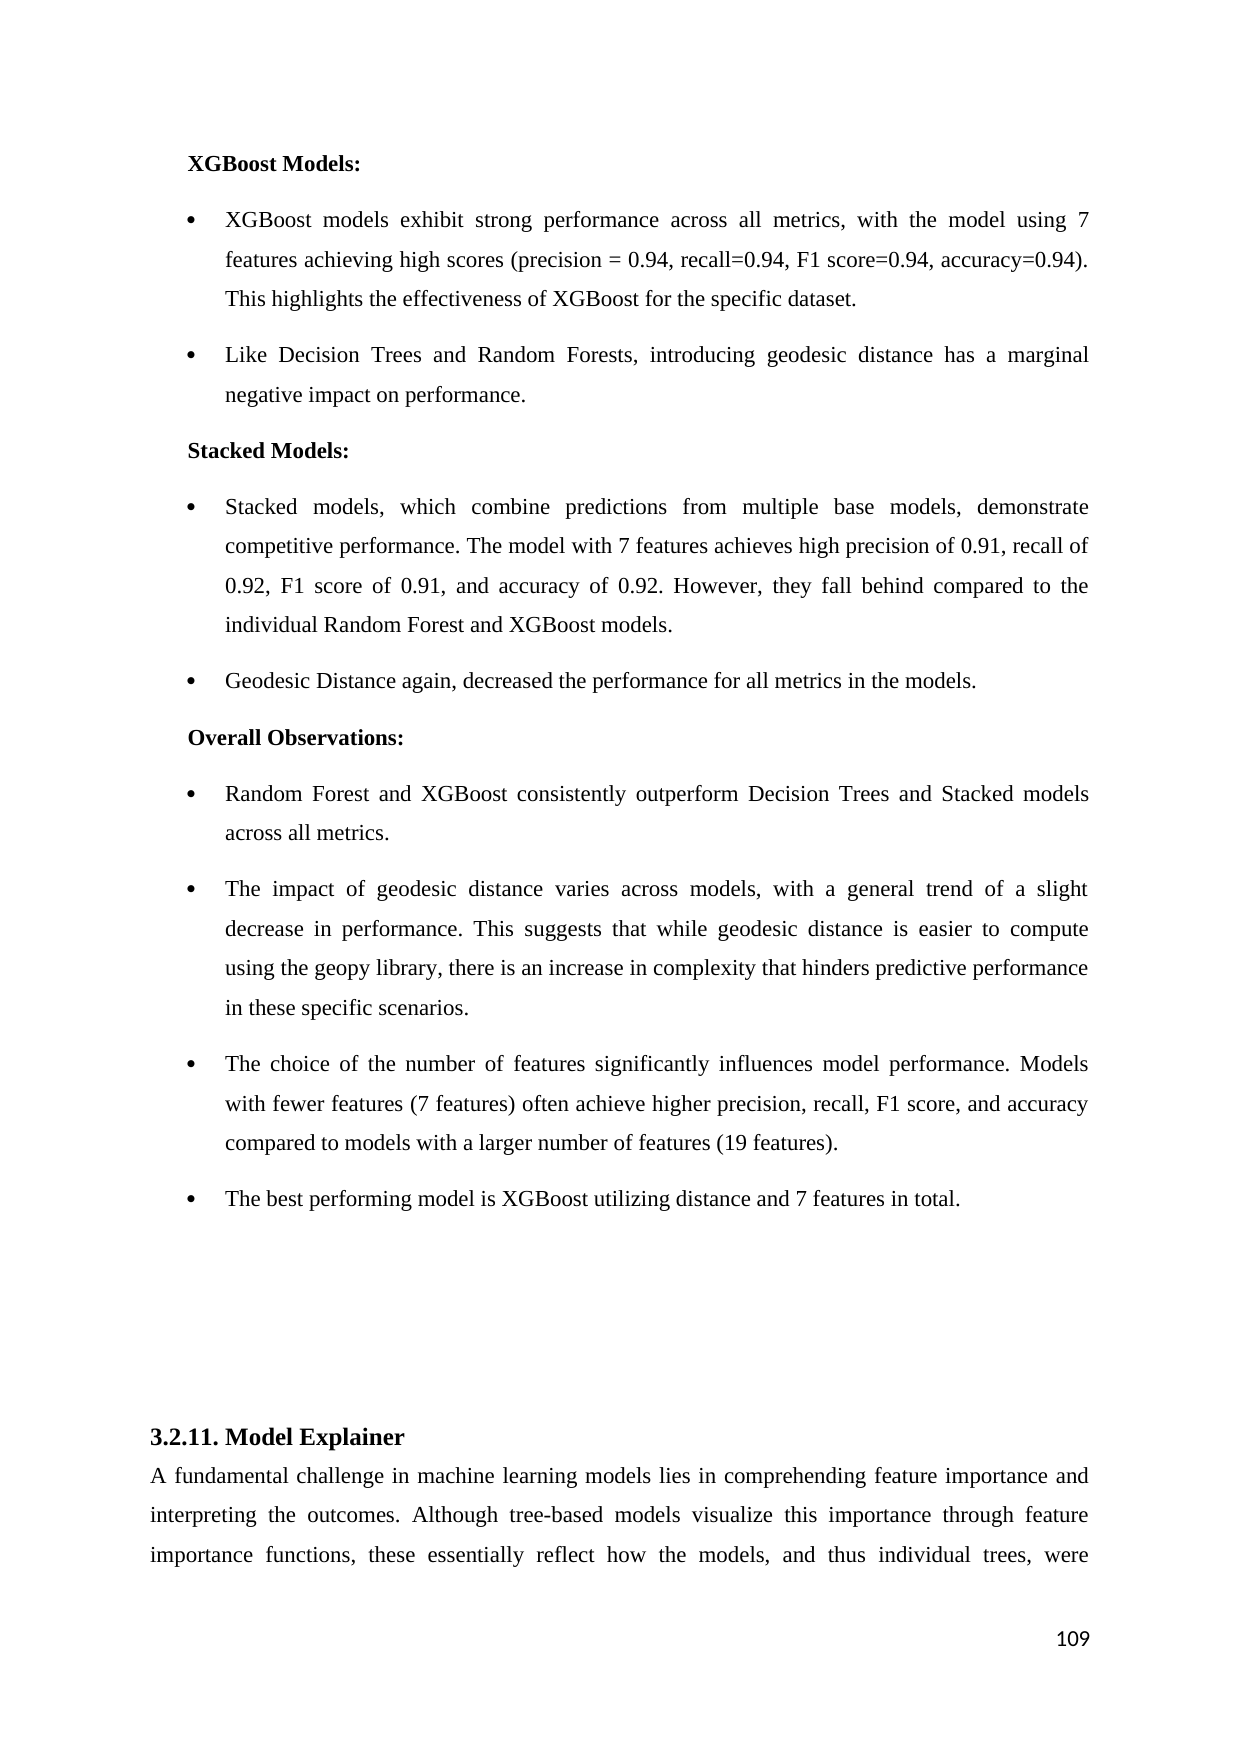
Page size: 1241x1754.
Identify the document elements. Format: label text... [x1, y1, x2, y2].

list Geodesic Distance again, decreased the performance for all metrics in the models. [187, 668, 1090, 694]
list The choice of the number of features significantly influences model performance. Models with fewer features (7 features) often achieve higher precision, recall, F1 score, and accuracy compared to models with a larger number of features (19 features). [187, 1050, 1090, 1155]
subtitle 3.2.11. Model Explainer [150, 1422, 1090, 1451]
text XGBoost Models: [187, 150, 1090, 176]
list The best performing model is XGBoost utilizing distance and 7 features in total. [187, 1185, 1090, 1212]
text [150, 1462, 1090, 1567]
list The impact of geodesic distance varies across models, with a general trend of a slight decrease in performance. This suggests that while geodesic distance is easier to compute using the geopy library, there is an increase in complexity that hinders predictive performance in these specific scenarios. [187, 876, 1090, 1020]
list XGBoost models exhibit strong performance across all metrics, with the model using 7 features achieving high scores (precision = 0.94, recall=0.94, F1 score=0.94, accuracy=0.94). This highlights the effectiveness of XGBoost for the specific dataset. [187, 206, 1090, 311]
text Stacked Models: [187, 437, 1090, 463]
text Overall Observations: [187, 724, 1090, 750]
list Like Decision Trees and Random Forests, introducing geodesic distance has a marginal negative impact on performance. [187, 341, 1090, 407]
list Random Forest and XGBoost consistently outperform Decision Trees and Stacked models across all metrics. [187, 780, 1090, 846]
list Stacked models, which combine predictions from multiple base models, demonstrate competitive performance. The model with 7 features achieves high precision of 0.91, recall of 0.92, F1 score of 0.91, and accuracy of 0.92. However, they fall behind compared to the individual Random Forest and XGBoost models. [187, 493, 1090, 638]
